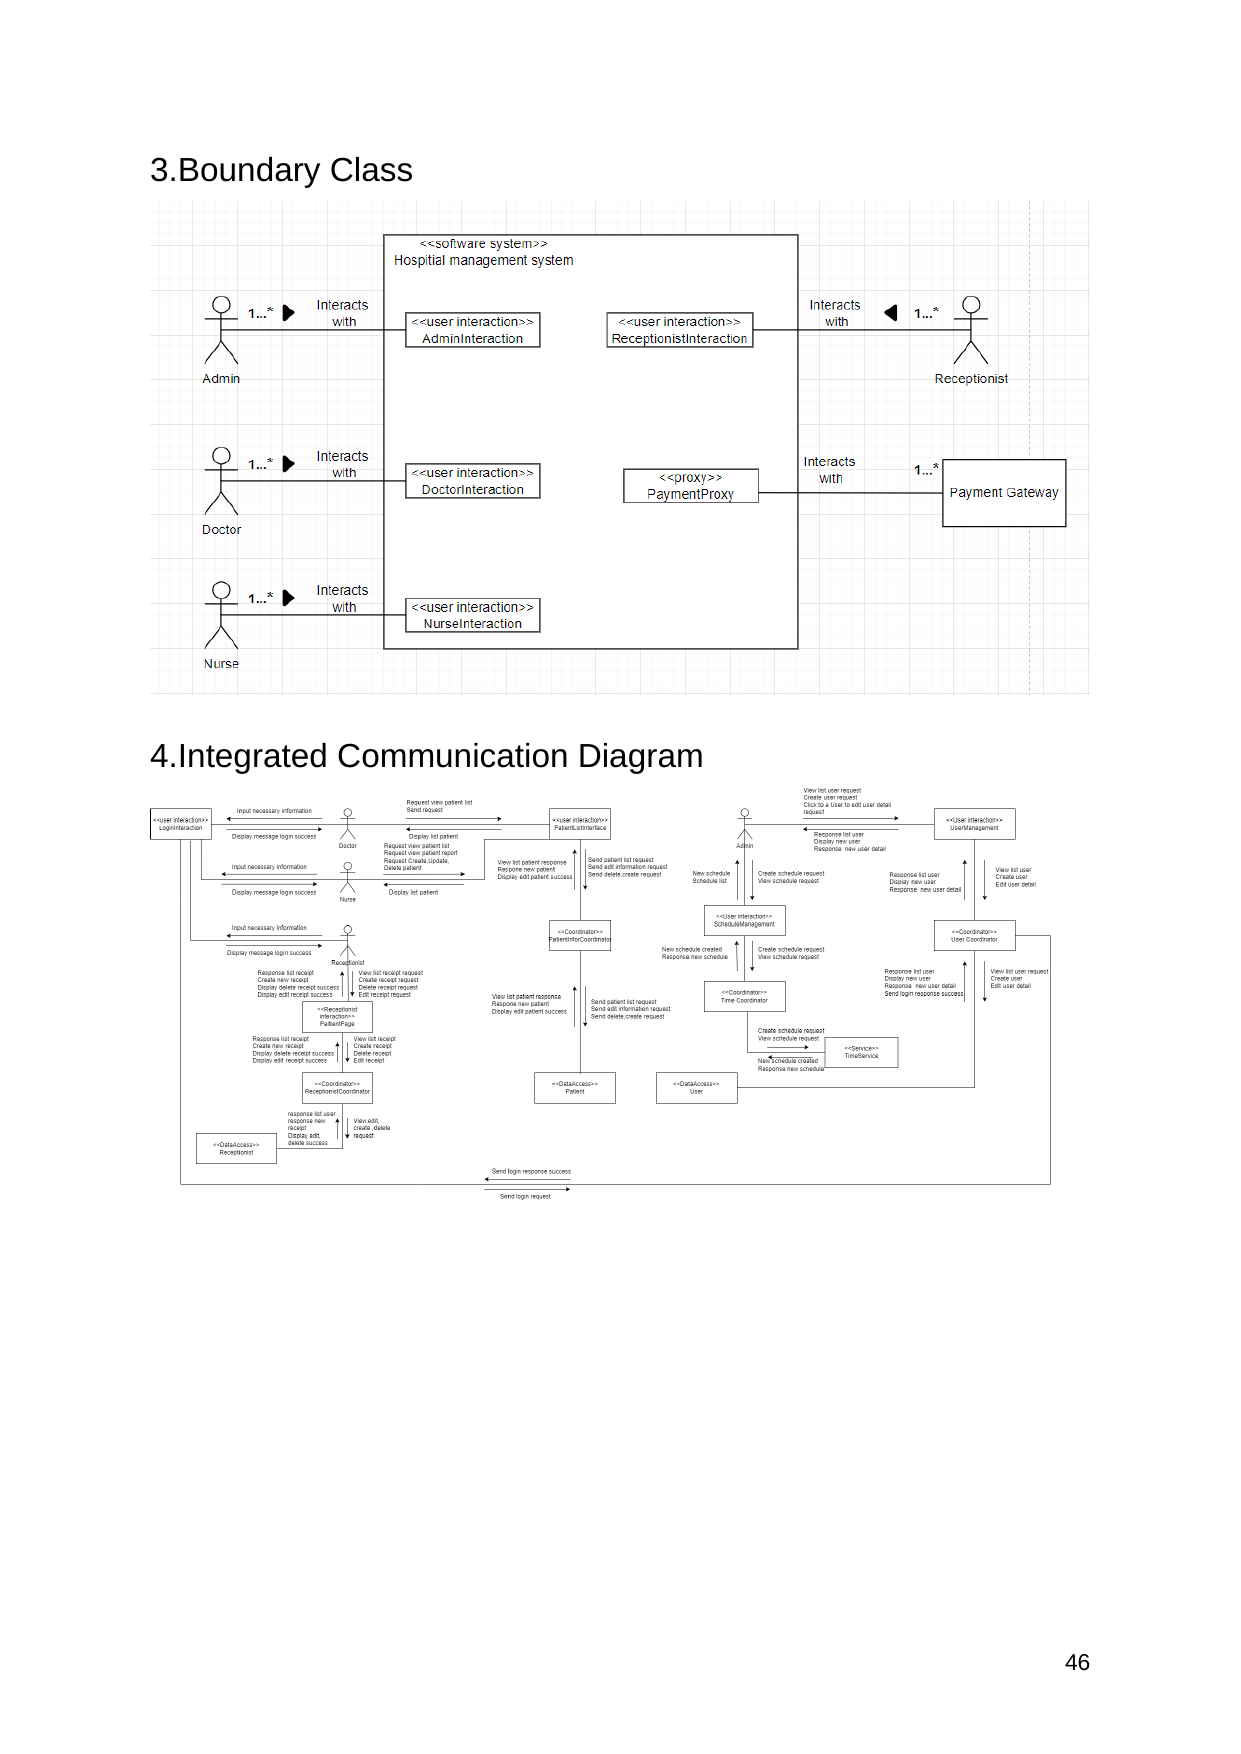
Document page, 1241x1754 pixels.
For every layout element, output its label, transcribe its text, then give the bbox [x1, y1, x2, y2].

subtitle 3.Boundary Class [150, 150, 1090, 188]
picture [150, 787, 1091, 1204]
picture [150, 201, 1091, 695]
subtitle 4.Integrated Communication Diagram [150, 736, 1090, 774]
